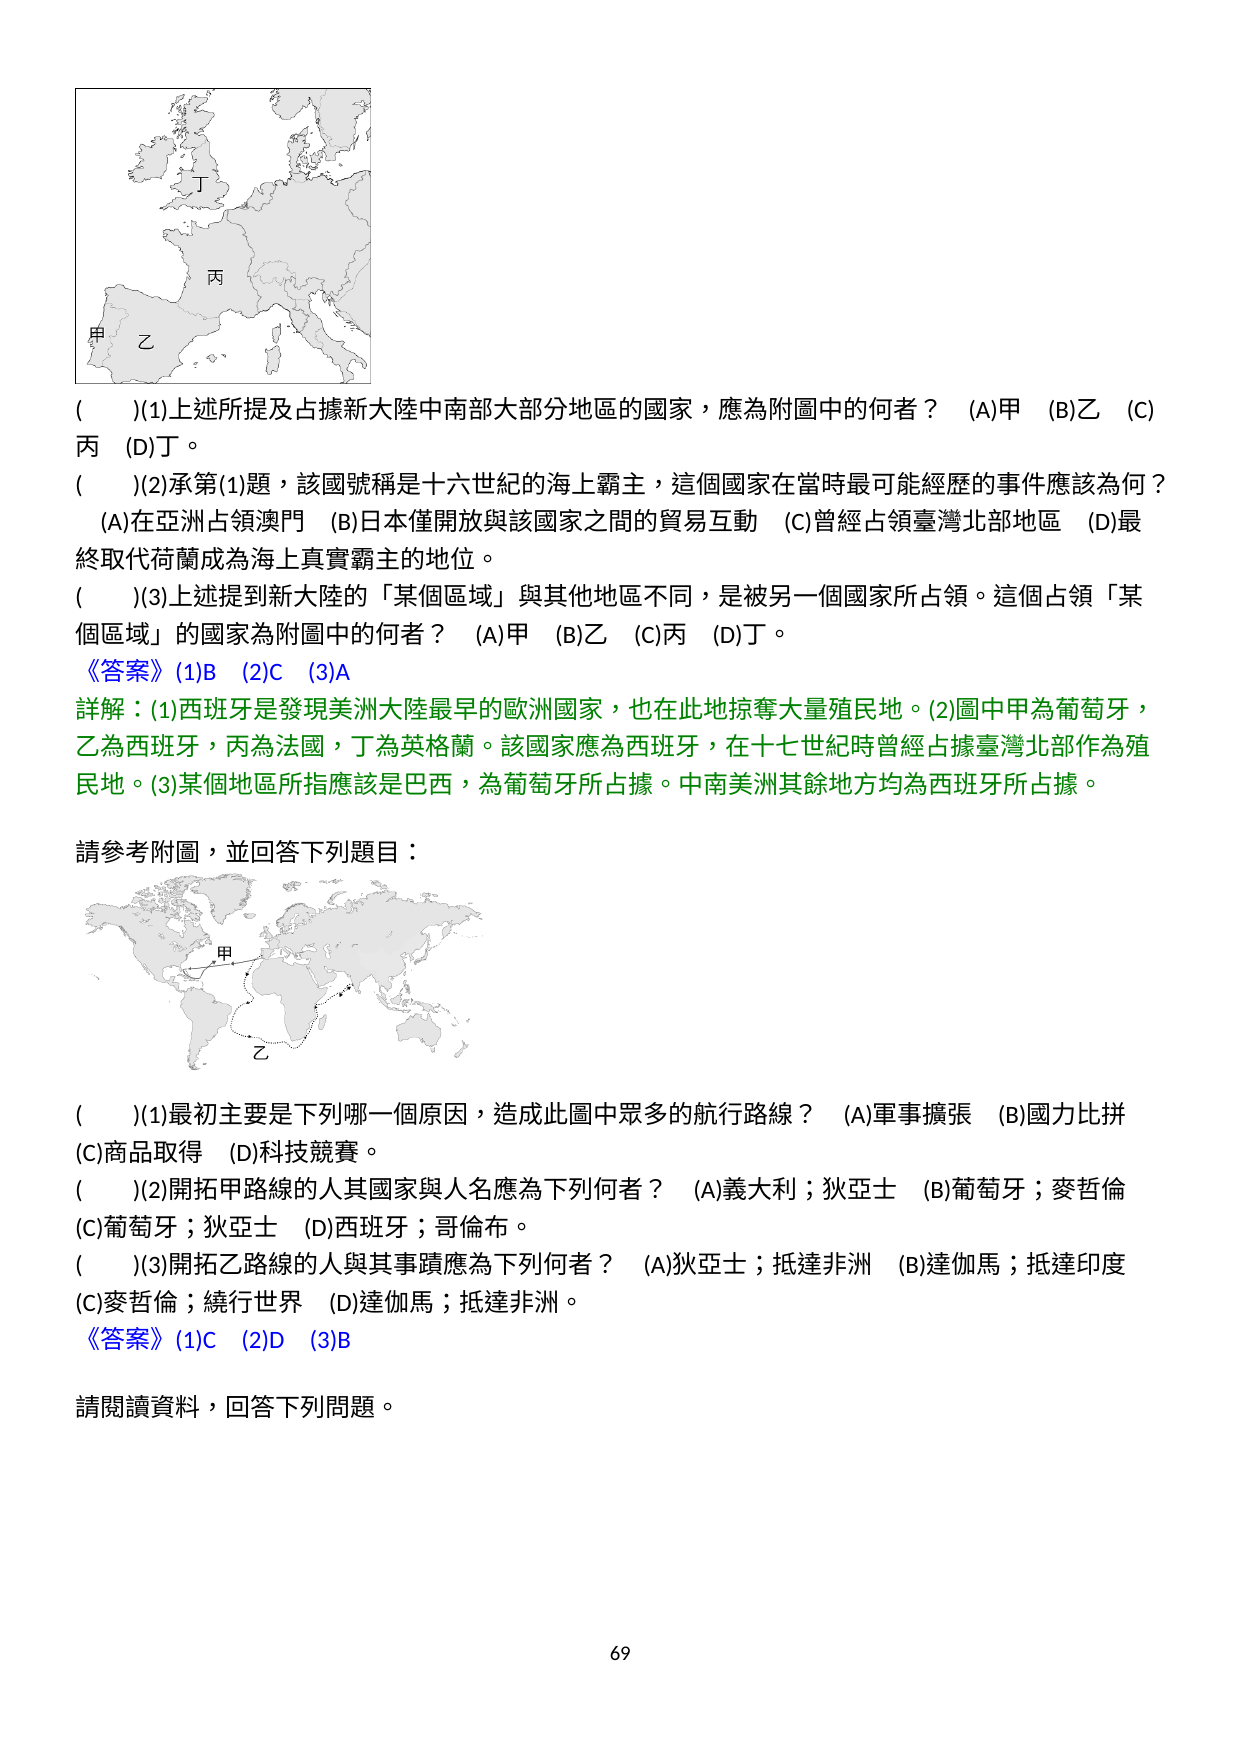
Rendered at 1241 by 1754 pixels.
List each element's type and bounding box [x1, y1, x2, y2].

picture [75, 88, 371, 384]
picture [75, 869, 483, 1071]
